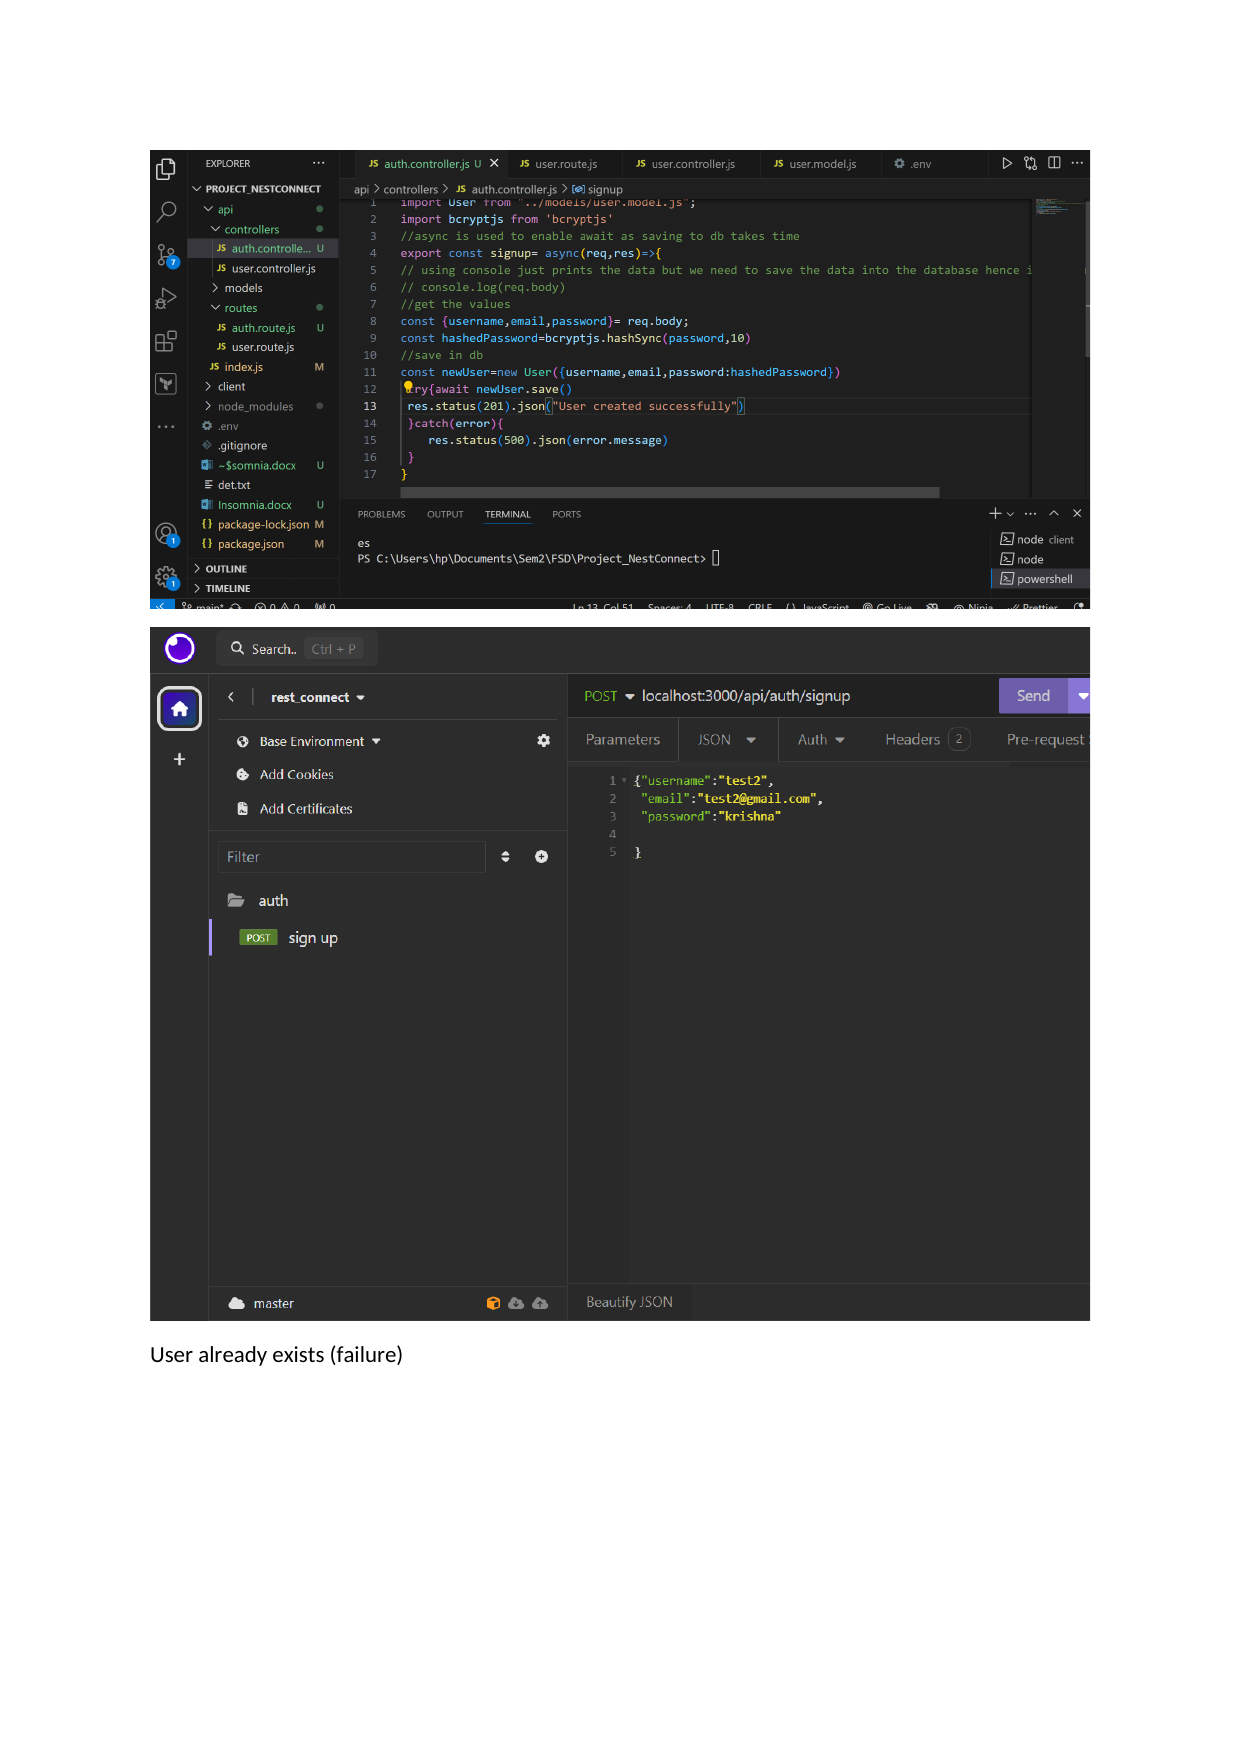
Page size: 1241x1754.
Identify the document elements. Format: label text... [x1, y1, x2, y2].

text User already exists (failure) [150, 1340, 1090, 1368]
picture [150, 150, 1091, 609]
picture [150, 627, 1091, 1321]
